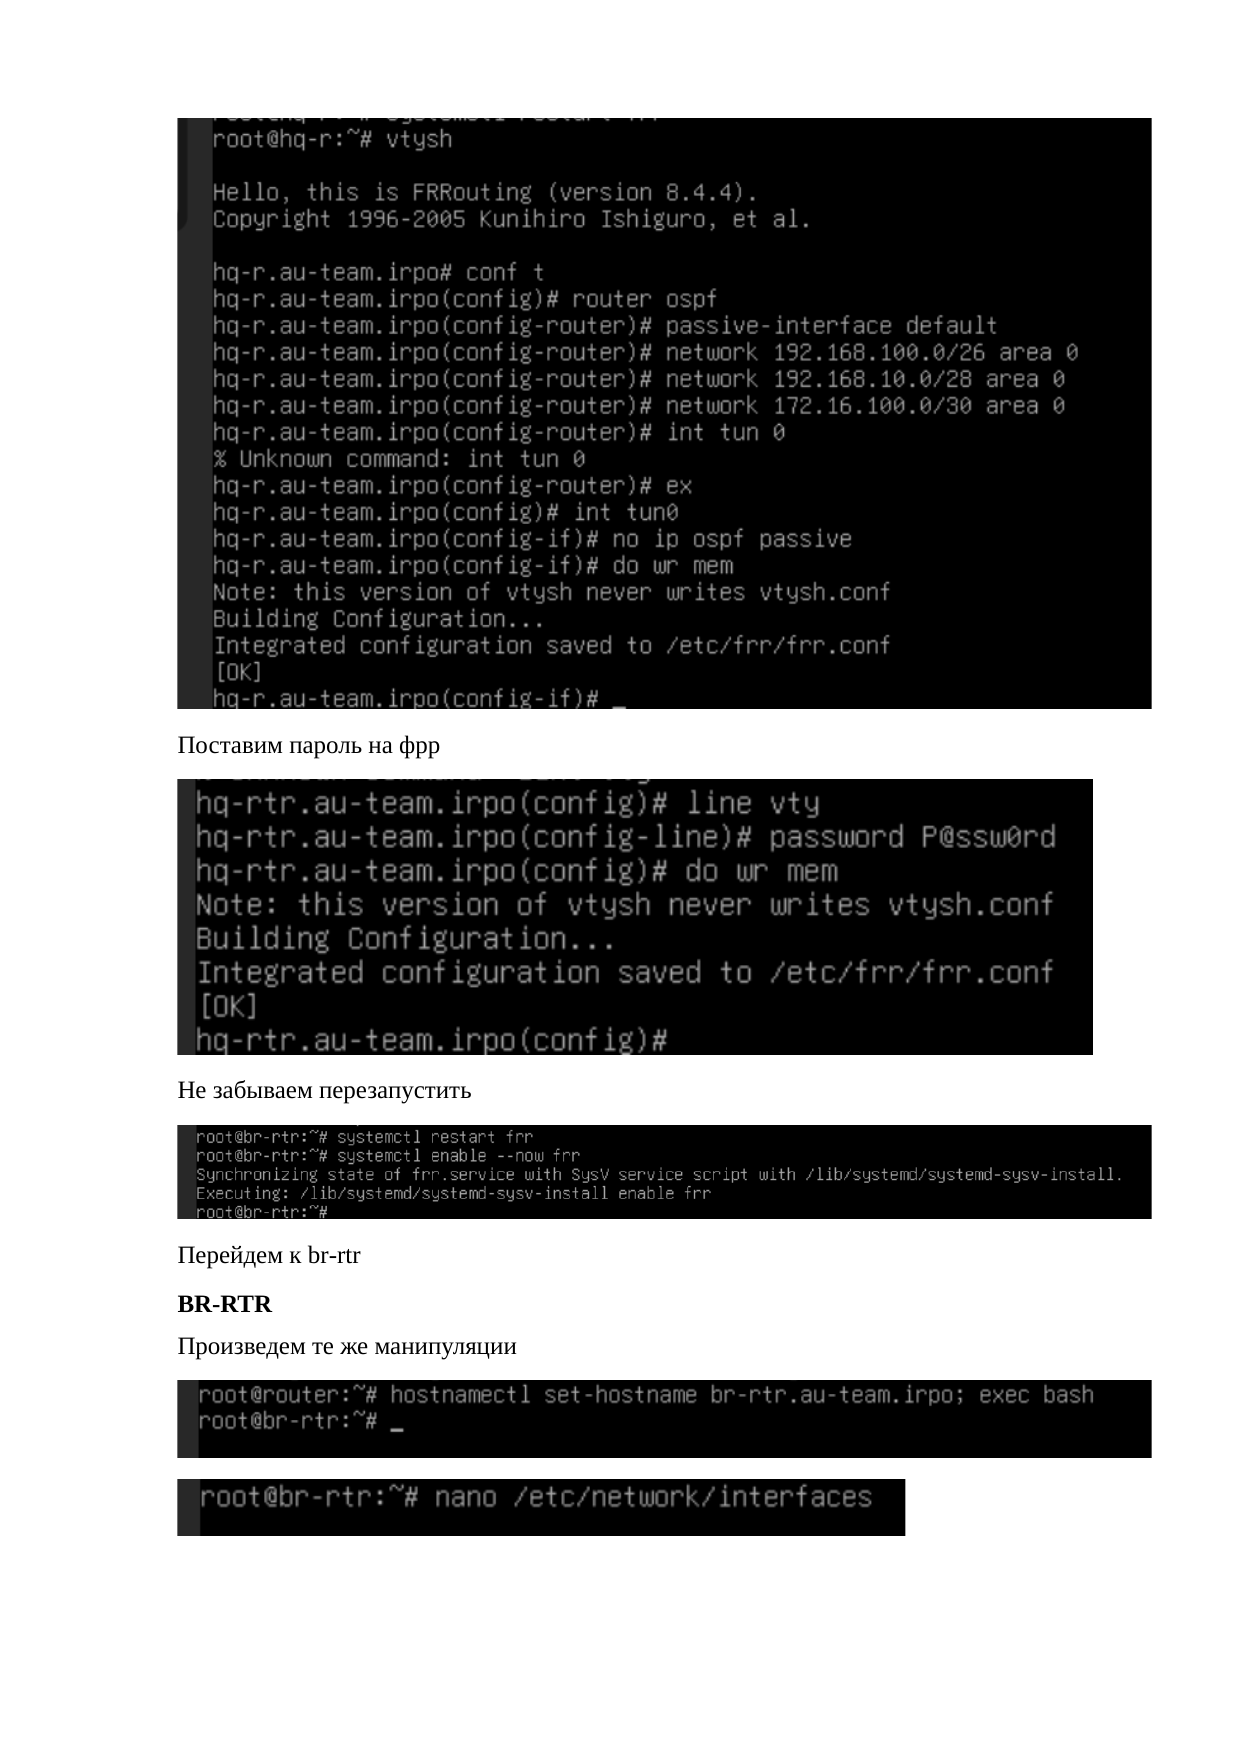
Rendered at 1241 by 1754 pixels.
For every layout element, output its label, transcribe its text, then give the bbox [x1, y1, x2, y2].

picture [177, 1125, 1152, 1219]
picture [177, 118, 1152, 709]
text Перейдем к br-rtr [177, 1240, 1152, 1269]
text Произведем те же манипуляции [177, 1331, 1152, 1360]
picture [177, 1479, 906, 1536]
subtitle BR-RTR [177, 1289, 1152, 1318]
picture [177, 779, 1093, 1055]
text Не забываем перезапустить [177, 1076, 1152, 1104]
text Поставим пароль на фрр [177, 730, 1152, 759]
picture [177, 1380, 1152, 1458]
